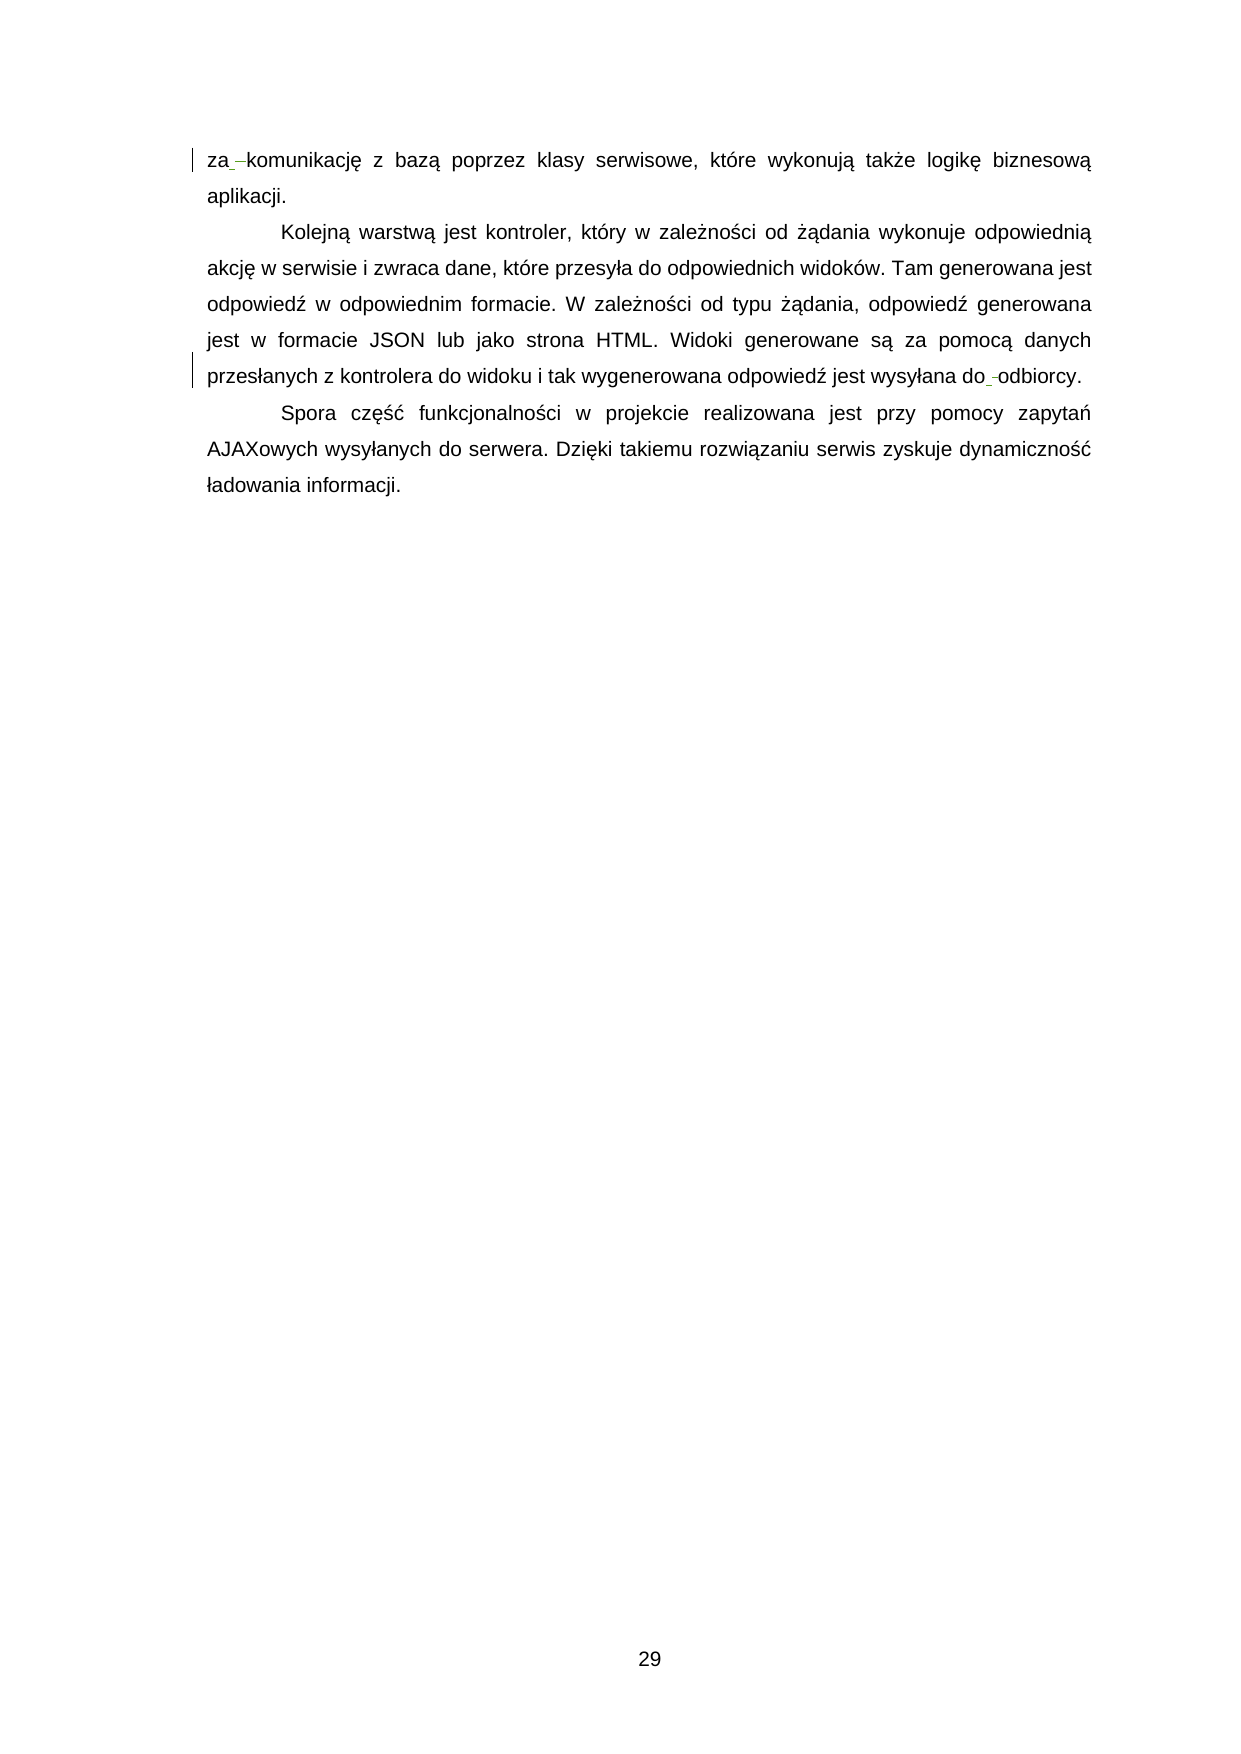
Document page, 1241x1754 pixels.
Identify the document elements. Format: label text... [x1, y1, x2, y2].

text Spora część funkcjonalności w projekcie realizowana jest przy pomocy zapytań AJAXowych wysyłanych do serwera. Dzięki takiemu rozwiązaniu serwis zyskuje dynamiczność ładowania informacji. [207, 401, 1092, 496]
text Kolejną warstwą jest kontroler, który w zależności od żądania wykonuje odpowiednią akcję w serwisie i zwraca dane, które przesyła do odpowiednich widoków. Tam generowana jest odpowiedź w odpowiednim formacie. W zależności od typu żądania, odpowiedź generowana jest w formacie JSON lub jako strona HTML. Widoki generowane są za pomocą danych przesłanych z kontrolera do widoku i tak wygenerowana odpowiedź jest wysyłana doodbiorcy. [207, 220, 1092, 388]
